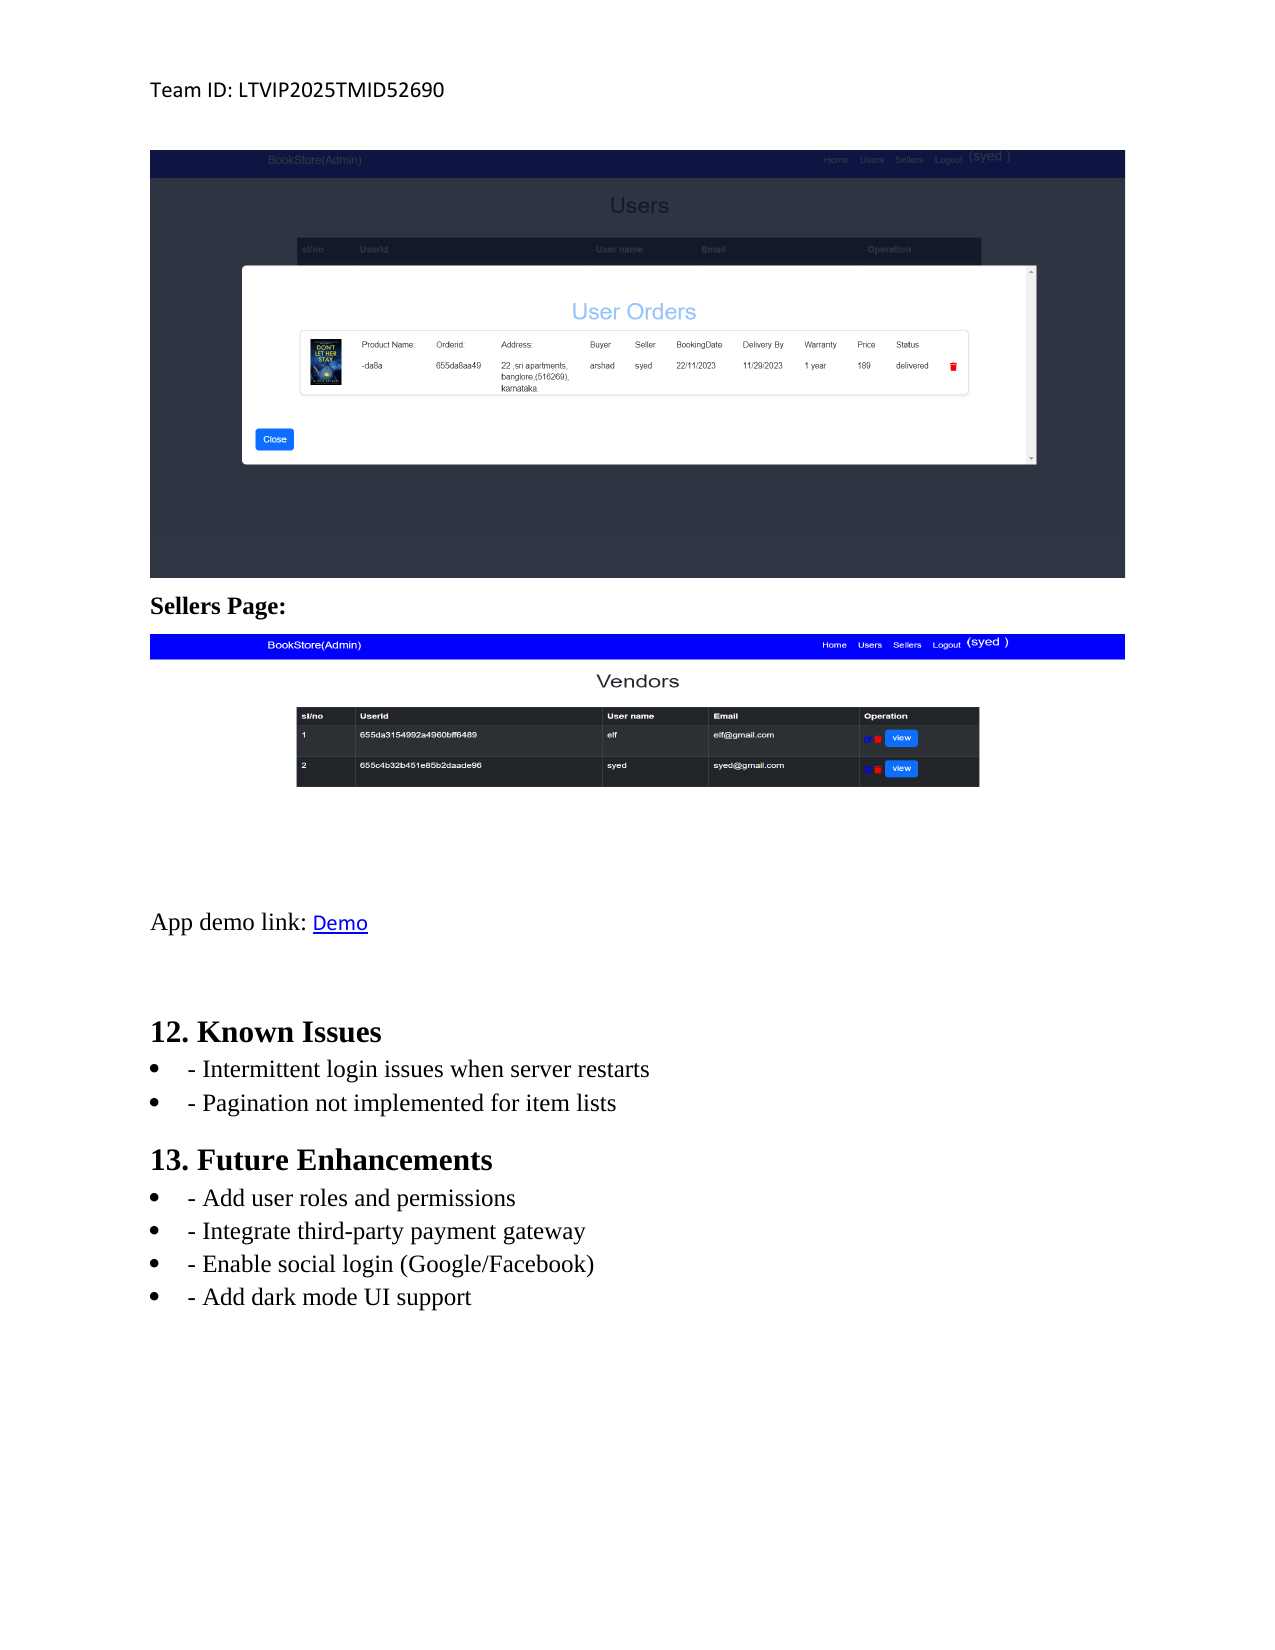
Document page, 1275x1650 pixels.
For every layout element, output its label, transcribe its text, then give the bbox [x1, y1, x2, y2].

list - Intermittent login issues when server restarts [150, 1054, 1125, 1083]
list - Integrate third-party payment gateway [150, 1216, 1125, 1244]
picture [150, 150, 1125, 578]
list - Pagination not implemented for item lists [150, 1088, 1125, 1116]
text Sellers Page: [150, 591, 882, 620]
list - Add dark mode UI support [150, 1282, 1125, 1311]
subtitle 13. Future Enhancements [150, 1141, 1125, 1177]
subtitle 12. Known Issues [150, 1013, 1125, 1049]
list - Add user roles and permissions [150, 1183, 1125, 1211]
text App demo link: Demo [150, 893, 882, 936]
list - Enable social login (Google/Facebook) [150, 1249, 1125, 1277]
picture [150, 634, 1125, 893]
